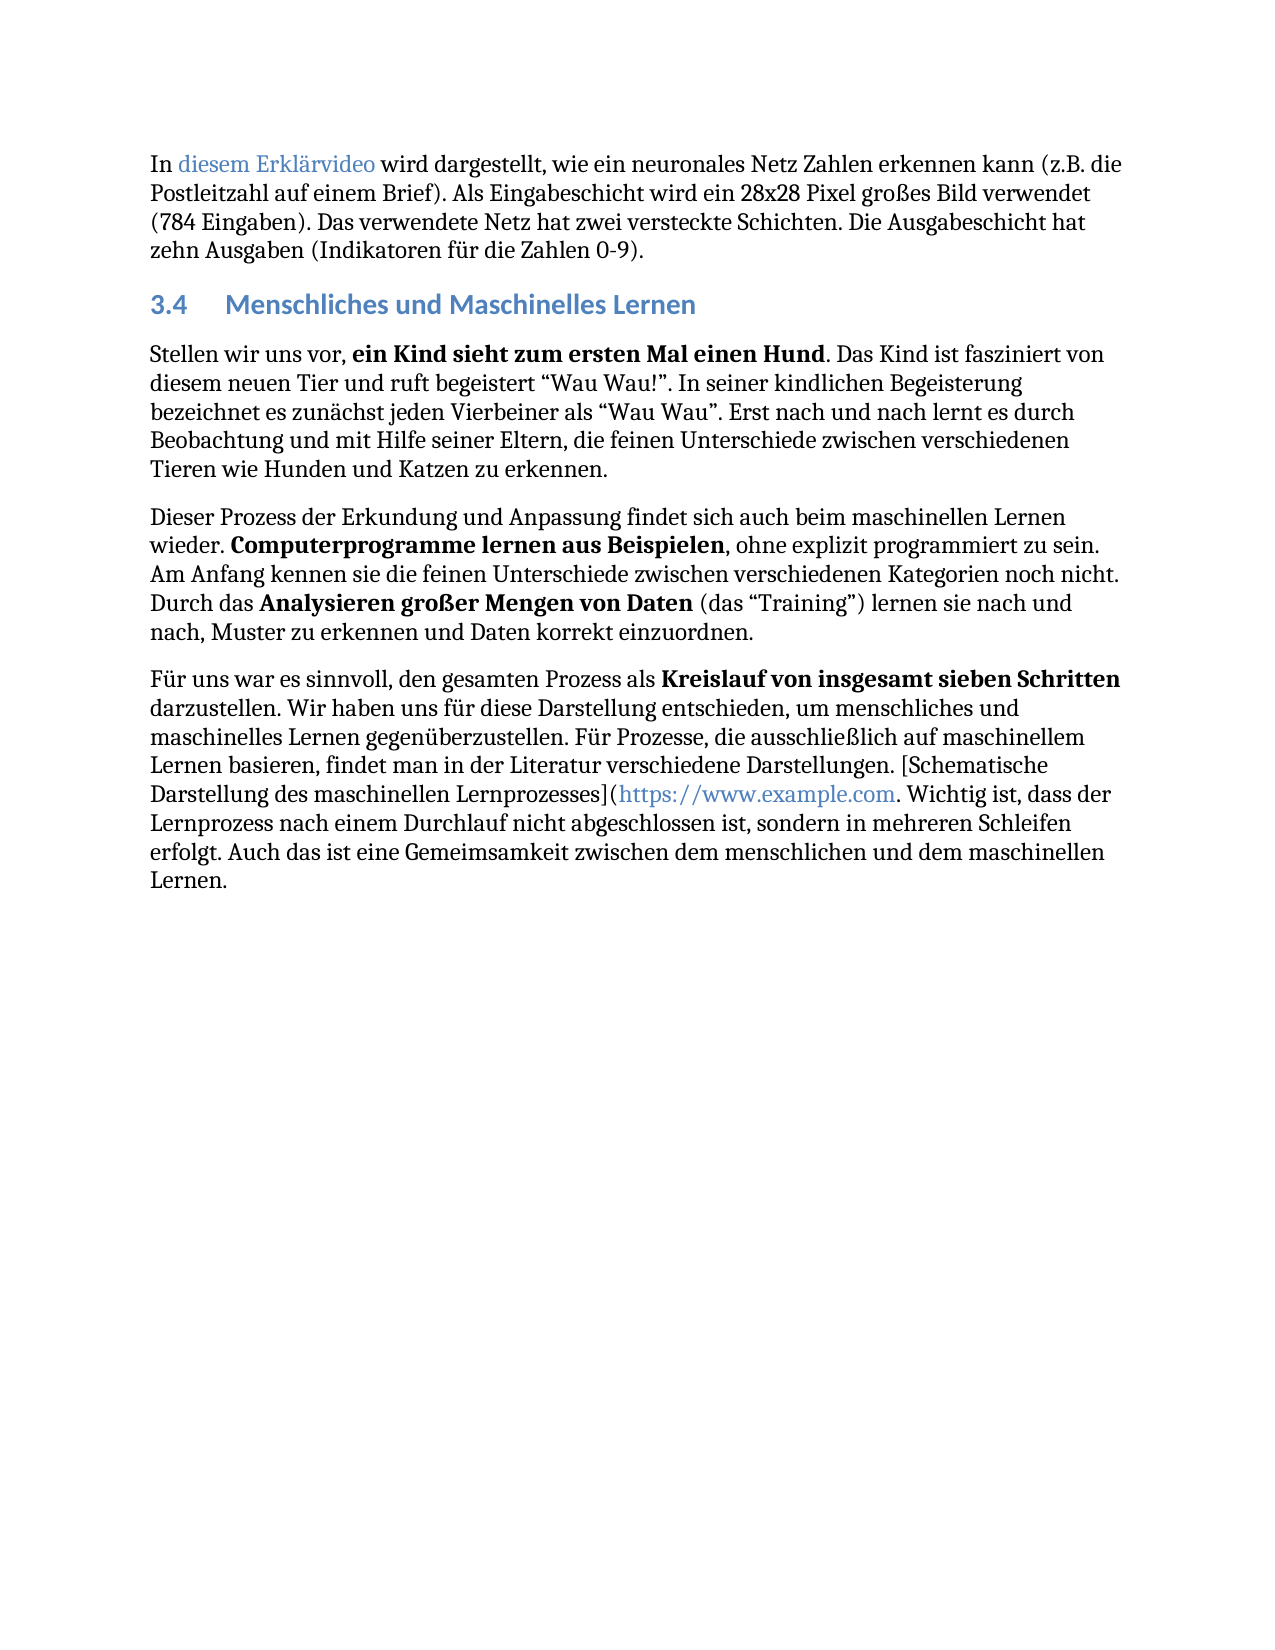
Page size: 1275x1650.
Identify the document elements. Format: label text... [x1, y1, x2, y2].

text Stellen wir uns vor, ein Kind sieht zum ersten Mal einen Hund. Das Kind ist fasziniert von diesem neuen Tier und ruft begeistert “Wau Wau!”. In seiner kindlichen Begeisterung bezeichnet es zunächst jeden Vierbeiner als “Wau Wau”. Erst nach und nach lernt es durch Beobachtung und mit Hilfe seiner Eltern, die feinen Unterschiede zwischen verschiedenen Tieren wie Hunden und Katzen zu erkennen. [150, 340, 1125, 484]
text Für uns war es sinnvoll, den gesamten Prozess als Kreislauf von insgesamt sieben Schritten darzustellen. Wir haben uns für diese Darstellung entschieden, um menschliches und maschinelles Lernen gegenüberzustellen. Für Prozesse, die ausschließlich auf maschinellem Lernen basieren, findet man in der Literatur verschiedene Darstellungen. [Schematische Darstellung des maschinellen Lernprozesses](https://www.example.com. Wichtig ist, dass der Lernprozess nach einem Durchlauf nicht abgeschlossen ist, sondern in mehreren Schleifen erfolgt. Auch das ist eine Gemeimsamkeit zwischen dem menschlichen und dem maschinellen Lernen. [150, 665, 1125, 895]
text Dieser Prozess der Erkundung und Anpassung findet sich auch beim maschinellen Lernen wieder. Computerprogramme lernen aus Beispielen, ohne explizit programmiert zu sein. Am Anfang kennen sie die feinen Unterschiede zwischen verschiedenen Kategorien noch nicht. Durch das Analysieren großer Mengen von Daten (das “Training”) lernen sie nach und nach, Muster zu erkennen und Daten korrekt einzuordnen. [150, 503, 1125, 646]
subtitle 3.4 Menschliches und Maschinelles Lernen [150, 286, 1125, 321]
text In diesem Erklärvideo wird dargestellt, wie ein neuronales Netz Zahlen erkennen kann (z.B. die Postleitzahl auf einem Brief). Als Eingabeschicht wird ein 28x28 Pixel großes Bild verwendet (784 Eingaben). Das verwendete Netz hat zwei versteckte Schichten. Die Ausgabeschicht hat zehn Ausgaben (Indikatoren für die Zahlen 0-9). [150, 150, 1125, 265]
